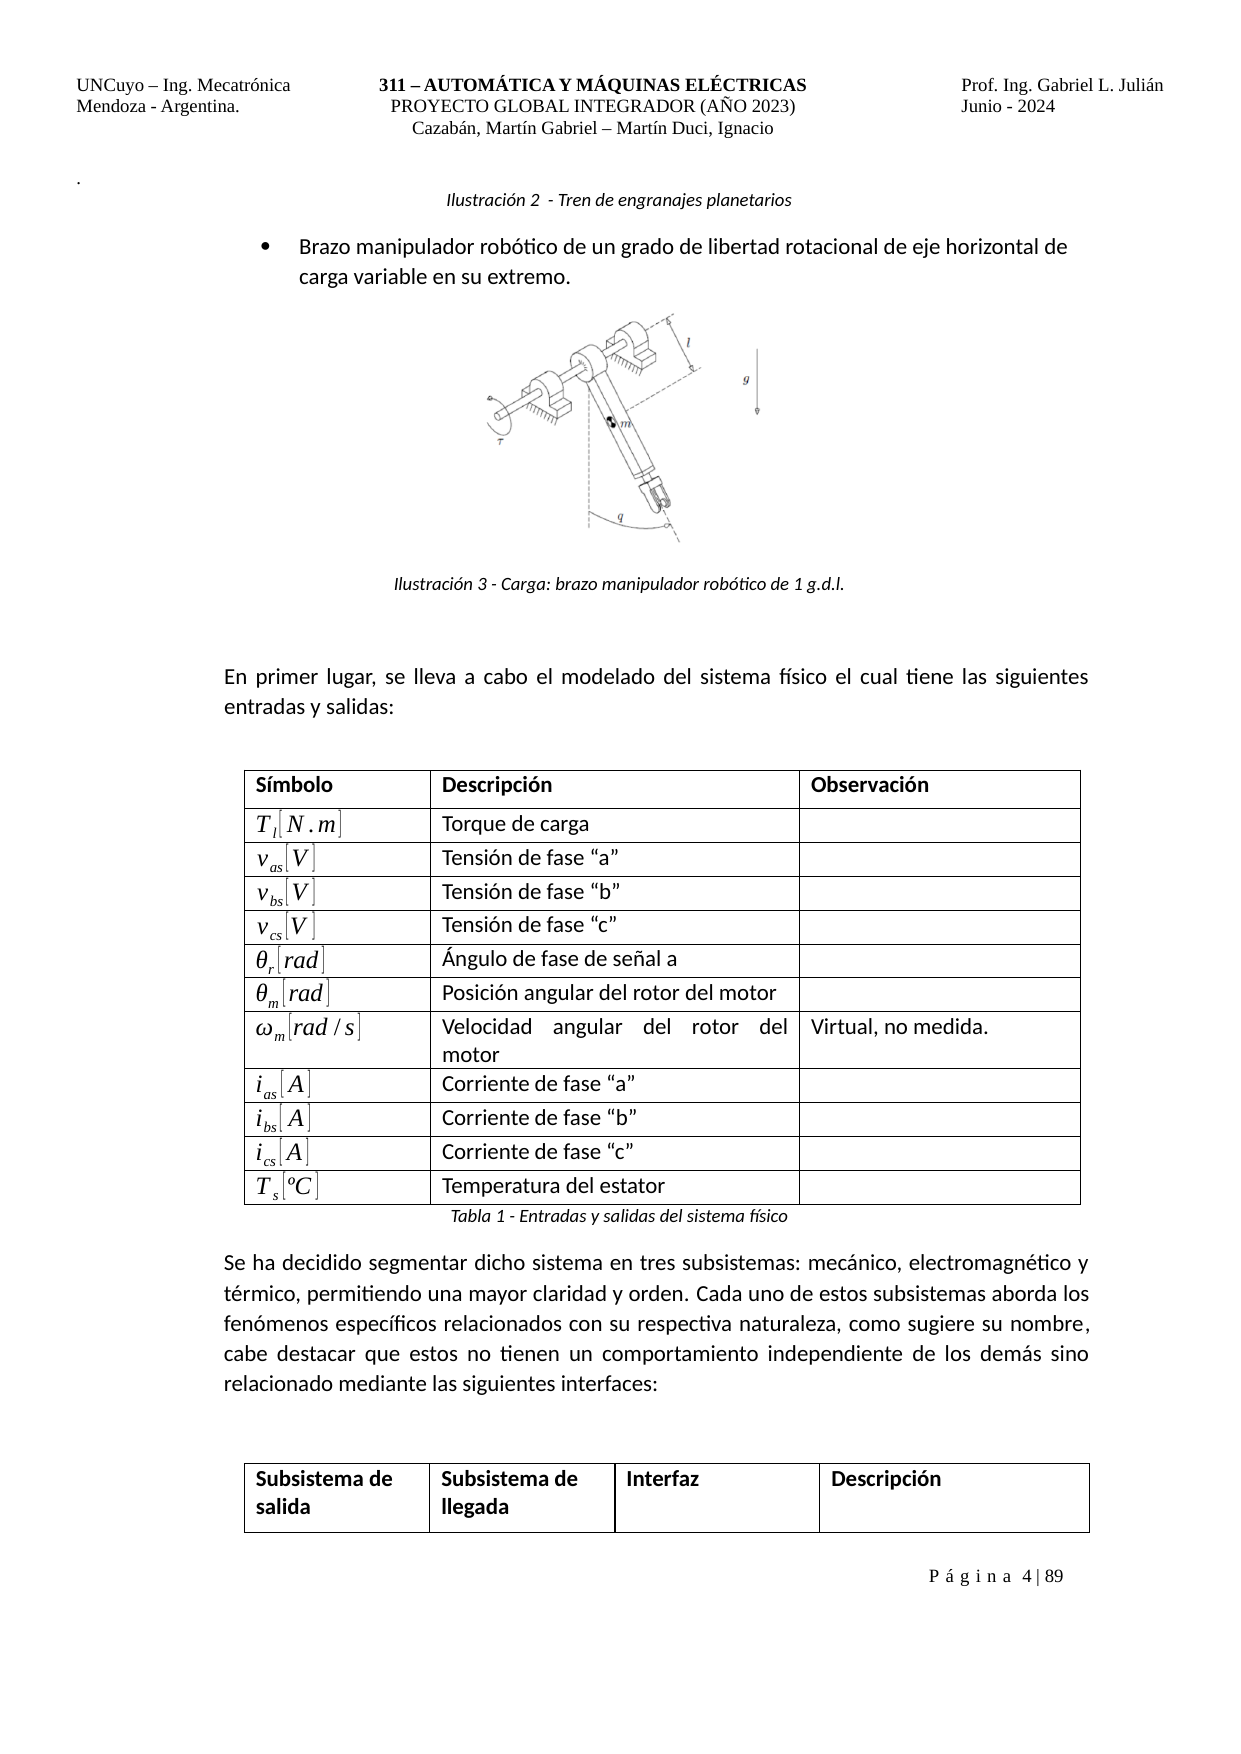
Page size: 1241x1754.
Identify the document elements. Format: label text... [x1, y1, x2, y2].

list Brazo manipulador robótico de un grado de libertad rotacional de eje horizontal de carga variable en su extremo. [261, 232, 1090, 290]
table_cell [800, 877, 1080, 909]
table_cell [245, 1012, 430, 1068]
table_header Subsistema de salida [245, 1464, 429, 1532]
table_cell Posición angular del rotor del motor [431, 978, 799, 1011]
table_cell Tensión de fase “b” [431, 877, 799, 909]
table_cell Virtual, no medida. [800, 1012, 1080, 1068]
text Ilustración 3 - Carga: brazo manipulador robótico de 1 g.d.l. [150, 572, 1090, 594]
table_cell Corriente de fase “b” [431, 1103, 799, 1136]
table_cell Tensión de fase “c” [431, 911, 799, 943]
table_cell [800, 978, 1080, 1011]
table_header Descripción [820, 1464, 1089, 1532]
table_cell [800, 911, 1080, 943]
table_cell [245, 945, 430, 977]
table_cell [245, 978, 430, 1011]
table_cell [800, 809, 1080, 842]
table_cell [800, 843, 1080, 876]
table_cell Ángulo de fase de señal a [431, 945, 799, 977]
table_header Subsistema de llegada [430, 1464, 614, 1532]
table_cell Velocidad angular del rotor del motor [431, 1012, 799, 1068]
table_header Símbolo [245, 771, 430, 808]
table_cell [800, 945, 1080, 977]
text Ilustración 2 - Tren de engranajes planetarios [150, 188, 1090, 211]
table_cell [245, 1069, 430, 1102]
table_cell [800, 1069, 1080, 1102]
text Se ha decidido segmentar dicho sistema en tres subsistemas: mecánico, electromagnético y térmico, permitiendo una mayor claridad y orden. Cada uno de estos subsistemas aborda los fenómenos específicos relacionados con su respectiva naturaleza, como sugiere su nombre, cabe destacar que estos no tienen un comportamiento independiente de los demás sino relacionado mediante las siguientes interfaces: [224, 1248, 1090, 1397]
table_cell [245, 843, 430, 876]
table_cell [245, 1137, 430, 1170]
list En primer lugar, se lleva a cabo el modelado del sistema físico el cual tiene las siguientes entradas y salidas: [224, 662, 1090, 721]
table_cell [800, 1171, 1080, 1204]
table_cell [800, 1103, 1080, 1136]
table_cell [800, 1137, 1080, 1170]
table_cell [245, 809, 430, 842]
table_cell [245, 877, 430, 909]
table_header Descripción [431, 771, 799, 808]
table_header Interfaz [616, 1464, 819, 1532]
table_cell Corriente de fase “a” [431, 1069, 799, 1102]
table_header Observación [800, 771, 1080, 808]
picture [474, 308, 766, 553]
table_cell [245, 1171, 430, 1204]
text Tabla 1 - Entradas y salidas del sistema físico [150, 1205, 1090, 1228]
table_cell Torque de carga [431, 809, 799, 842]
table_cell Corriente de fase “c” [431, 1137, 799, 1170]
table_cell [245, 1103, 430, 1136]
table_cell Temperatura del estator [431, 1171, 799, 1204]
table_cell [245, 911, 430, 943]
table_cell Tensión de fase “a” [431, 843, 799, 876]
